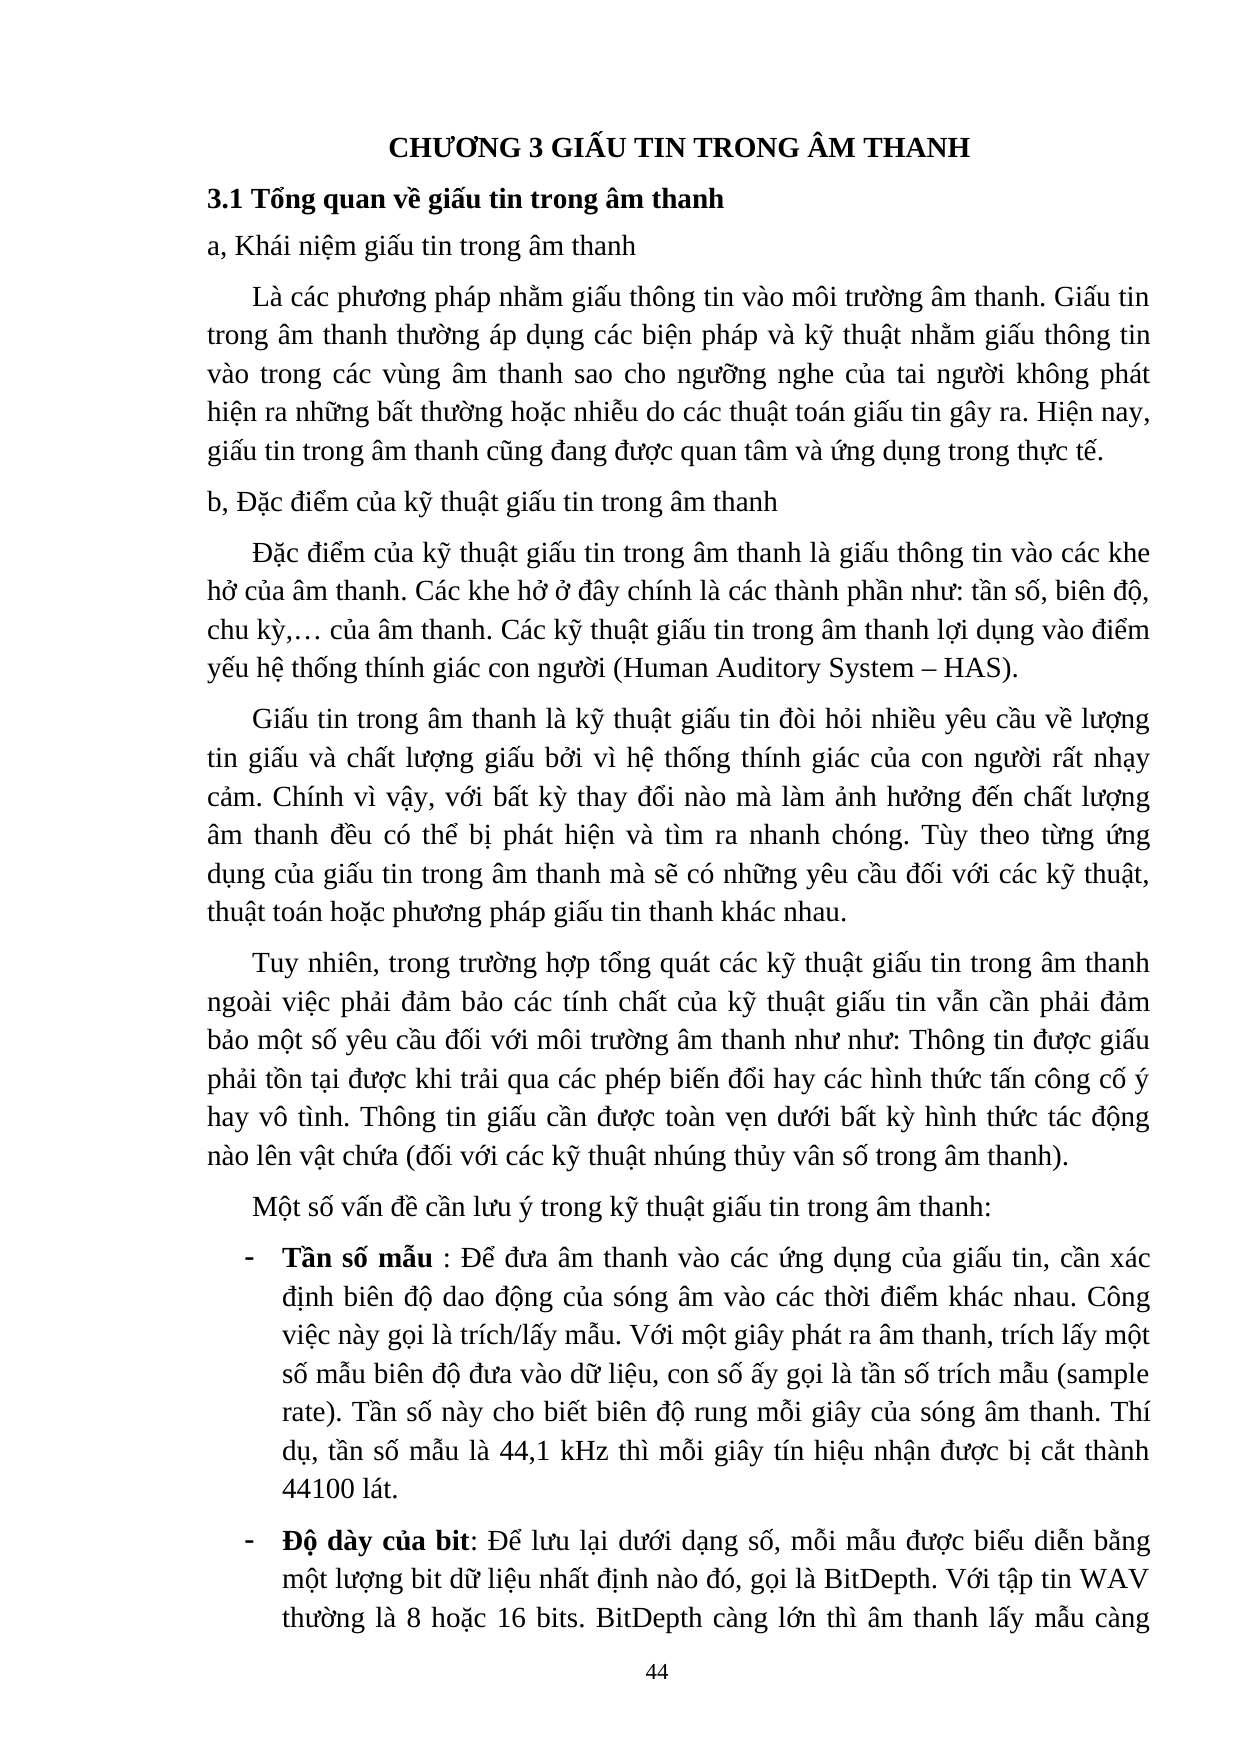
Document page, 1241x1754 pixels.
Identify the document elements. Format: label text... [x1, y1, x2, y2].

list Là các phương pháp nhằm giấu thông tin vào môi trường âm thanh. Giấu tin trong âm thanh thường áp dụng các biện pháp và kỹ thuật nhằm giấu thông tin vào trong các vùng âm thanh sao cho ngưỡng nghe của tai người không phát hiện ra những bất thường hoặc nhiễu do các thuật toán giấu tin gây ra. Hiện nay, giấu tin trong âm thanh cũng đang được quan tâm và ứng dụng trong thực tế. [207, 279, 1152, 466]
list Một số vấn đề cần lưu ý trong kỹ thuật giấu tin trong âm thanh: [207, 1189, 1152, 1223]
list Giấu tin trong âm thanh là kỹ thuật giấu tin đòi hỏi nhiều yêu cầu về lượng tin giấu và chất lượng giấu bởi vì hệ thống thính giác của con người rất nhạy cảm. Chính vì vậy, với bất kỳ thay đổi nào mà làm ảnh hưởng đến chất lượng âm thanh đều có thể bị phát hiện và tìm ra nhanh chóng. Tùy theo từng ứng dụng của giấu tin trong âm thanh mà sẽ có những yêu cầu đối với các kỹ thuật, thuật toán hoặc phương pháp giấu tin thanh khác nhau. [207, 702, 1152, 928]
text 3.1 Tổng quan về giấu tin trong âm thanh [207, 182, 1152, 215]
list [244, 1523, 1152, 1633]
list a, Khái niệm giấu tin trong âm thanh [207, 228, 1152, 261]
list CHƯƠNG 3 GIẤU TIN TRONG ÂM THANH [207, 131, 1152, 164]
list b, Đặc điểm của kỹ thuật giấu tin trong âm thanh [207, 484, 1152, 517]
list Tần số mẫu : Để đưa âm thanh vào các ứng dụng của giấu tin, cần xác định biên độ dao động của sóng âm vào các thời điểm khác nhau. Công việc này gọi là trích/lấy mẫu. Với một giây phát ra âm thanh, trích lấy một số mẫu biên độ đưa vào dữ liệu, con số ấy gọi là tần số trích mẫu (sample rate). Tần số này cho biết biên độ rung mỗi giây của sóng âm thanh. Thí dụ, tần số mẫu là 44,1 kHz thì mỗi giây tín hiệu nhận được bị cắt thành 44100 lát. [244, 1240, 1152, 1505]
list Tuy nhiên, trong trường hợp tổng quát các kỹ thuật giấu tin trong âm thanh ngoài việc phải đảm bảo các tính chất của kỹ thuật giấu tin vẫn cần phải đảm bảo một số yêu cầu đối với môi trường âm thanh như như: Thông tin được giấu phải tồn tại được khi trải qua các phép biến đổi hay các hình thức tấn công cố ý hay vô tình. Thông tin giấu cần được toàn vẹn dưới bất kỳ hình thức tác động nào lên vật chứa (đối với các kỹ thuật nhúng thủy vân số trong âm thanh). [207, 945, 1152, 1172]
list Đặc điểm của kỹ thuật giấu tin trong âm thanh là giấu thông tin vào các khe hở của âm thanh. Các khe hở ở đây chính là các thành phần như: tần số, biên độ, chu kỳ,… của âm thanh. Các kỹ thuật giấu tin trong âm thanh lợi dụng vào điểm yếu hệ thống thính giác con người (Human Auditory System – HAS). [207, 535, 1152, 684]
